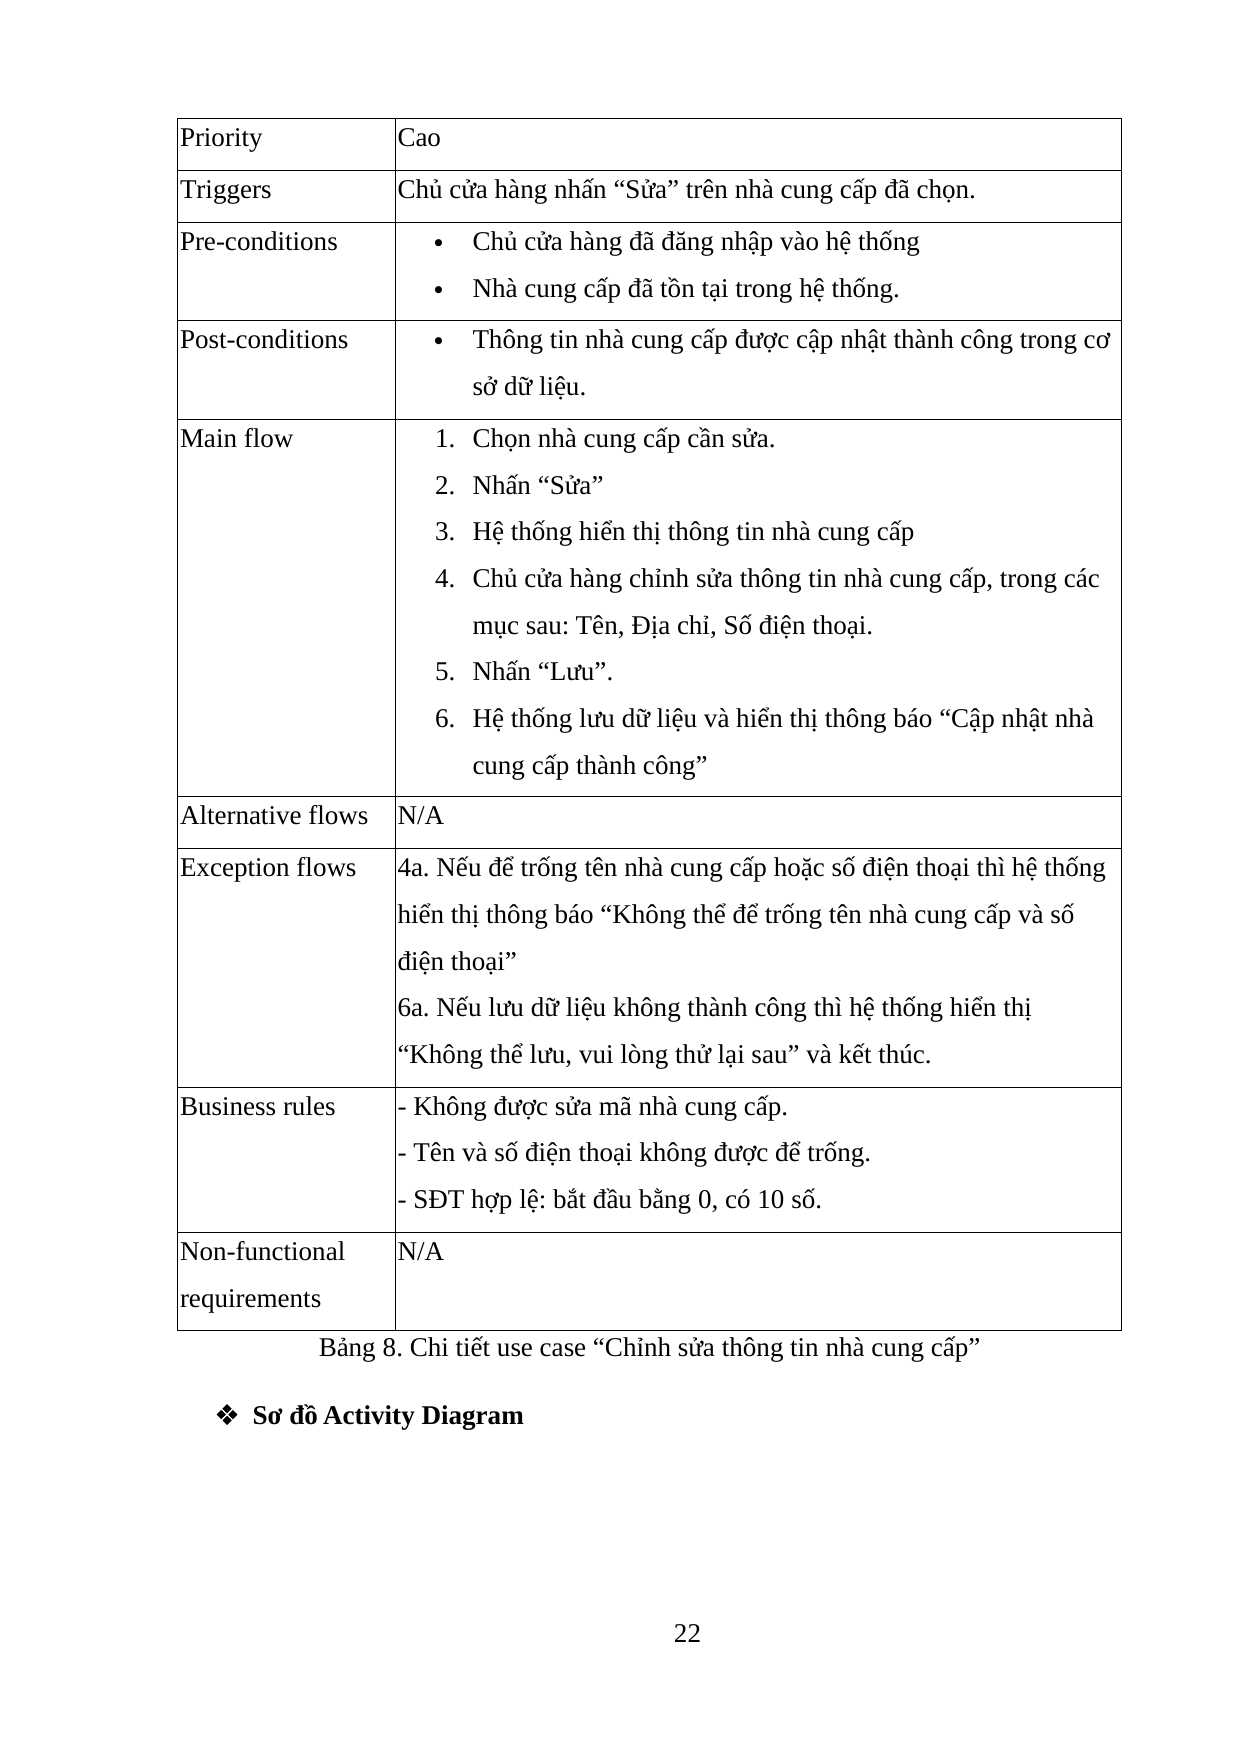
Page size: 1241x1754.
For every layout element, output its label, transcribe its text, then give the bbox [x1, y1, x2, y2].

table_cell Cao [396, 119, 1121, 170]
table_cell Main flow [178, 420, 395, 796]
table_cell Chủ cửa hàng đã đăng nhập vào hệ thống Nhà cung cấp đã tồn tại trong hệ thống. [396, 223, 1121, 320]
table_cell Pre-conditions [178, 223, 395, 320]
table_cell 4a. Nếu để trống tên nhà cung cấp hoặc số điện thoại thì hệ thống hiển thị thông báo “Không thể để trống tên nhà cung cấp và số điện thoại” 6a. Nếu lưu dữ liệu không thành công thì hệ thống hiển thị “Không thể lưu, vui lòng thử lại sau” và kết thúc. [396, 849, 1121, 1087]
table_cell N/A [396, 1233, 1121, 1330]
table_cell Thông tin nhà cung cấp được cập nhật thành công trong cơ sở dữ liệu. [396, 321, 1121, 419]
table_cell Business rules [178, 1088, 395, 1232]
list Sơ đồ Activity Diagram [215, 1399, 1122, 1430]
table_cell Non-functional requirements [178, 1233, 395, 1330]
table_cell Exception flows [178, 849, 395, 1087]
table_cell - Không được sửa mã nhà cung cấp. - Tên và số điện thoại không được để trống. - SĐT hợp lệ: bắt đầu bằng 0, có 10 số. [396, 1088, 1121, 1232]
table_cell Chọn nhà cung cấp cần sửa. Nhấn “Sửa” Hệ thống hiển thị thông tin nhà cung cấp Chủ cửa hàng chỉnh sửa thông tin nhà cung cấp, trong các mục sau: Tên, Địa chỉ, Số điện thoại. Nhấn “Lưu”. Hệ thống lưu dữ liệu và hiển thị thông báo “Cập nhật nhà cung cấp thành công” [396, 420, 1121, 796]
table_cell Alternative flows [178, 797, 395, 848]
table_cell N/A [396, 797, 1121, 848]
text Bảng 8. Chi tiết use case “Chỉnh sửa thông tin nhà cung cấp” [177, 1331, 1122, 1363]
table_cell Triggers [178, 171, 395, 222]
table_cell Priority [178, 119, 395, 170]
table_cell Chủ cửa hàng nhấn “Sửa” trên nhà cung cấp đã chọn. [396, 171, 1121, 222]
table_cell Post-conditions [178, 321, 395, 419]
